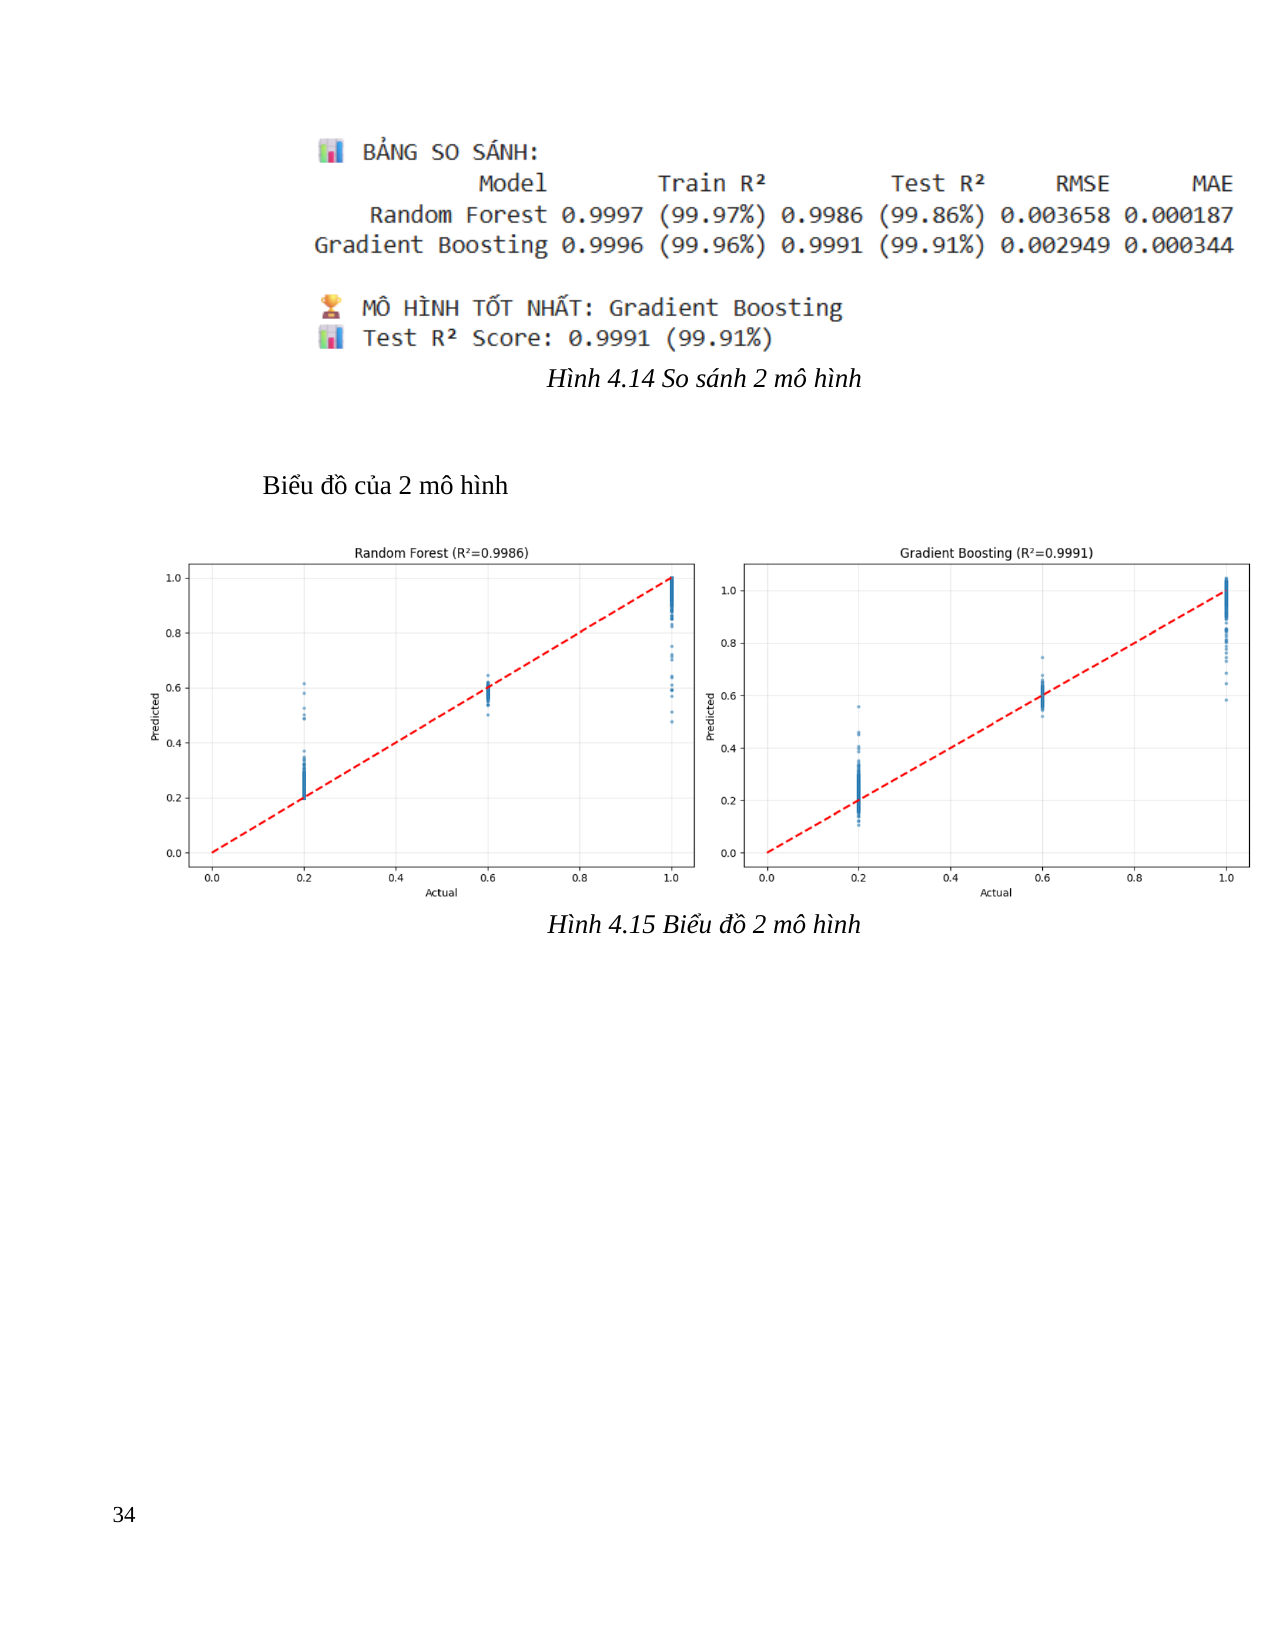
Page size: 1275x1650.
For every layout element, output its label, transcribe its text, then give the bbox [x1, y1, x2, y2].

text Biểu đồ của 2 mô hình [187, 469, 1157, 501]
picture [112, 541, 1253, 904]
picture [291, 110, 1275, 359]
text Hình 4.14 So sánh 2 mô hình [177, 362, 1157, 393]
text Hình 4.15 Biểu đồ 2 mô hình [177, 908, 1157, 939]
